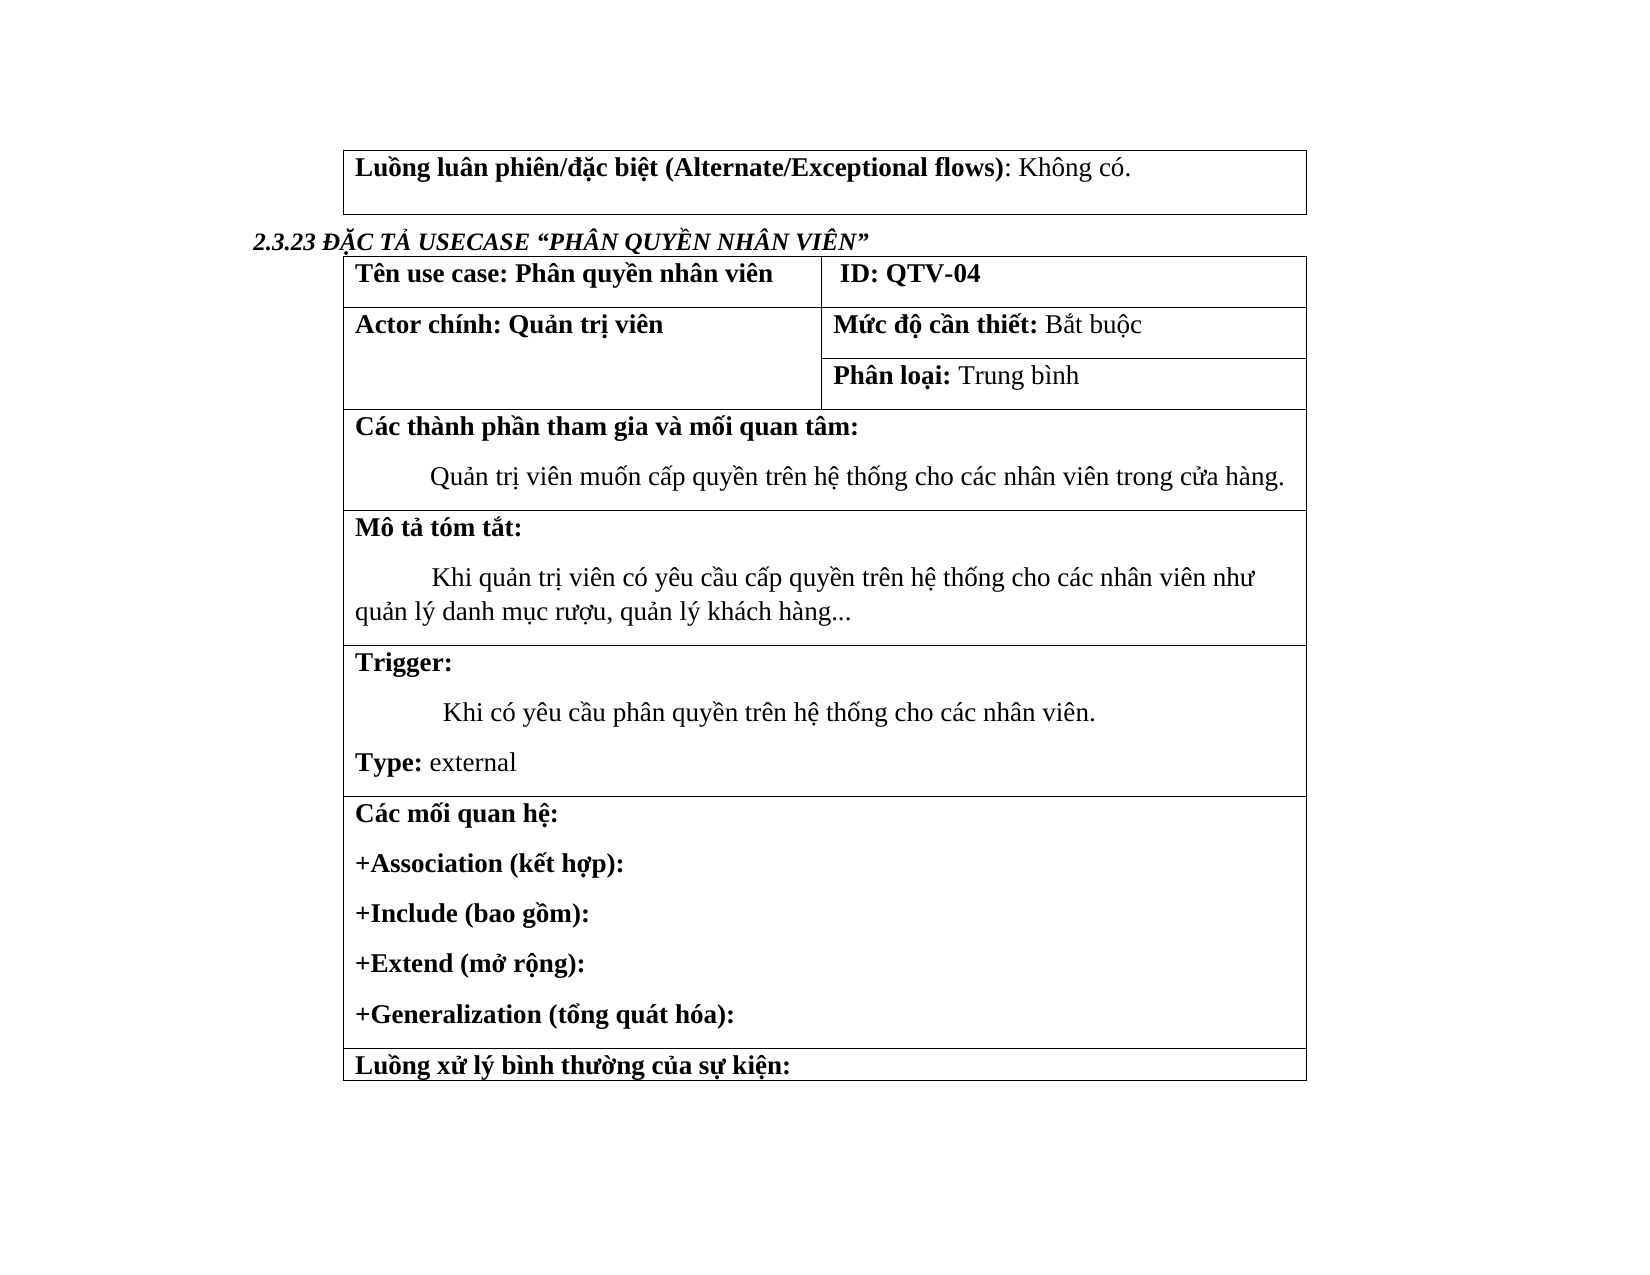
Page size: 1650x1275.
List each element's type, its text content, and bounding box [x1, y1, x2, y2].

table_cell Actor chính: Quản trị viên [344, 308, 821, 409]
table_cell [344, 1049, 1306, 1080]
table_cell Các thành phần tham gia và mối quan tâm: Quản trị viên muốn cấp quyền trên hệ thống cho các nhân viên trong cửa hàng. [344, 410, 1306, 510]
table_cell Luồng luân phiên/đặc biệt (Alternate/Exceptional flows): Không có. [344, 151, 1306, 214]
table_header ID: QTV-04 [822, 257, 1306, 307]
table_cell Mô tả tóm tắt: Khi quản trị viên có yêu cầu cấp quyền trên hệ thống cho các nhân viên như quản lý danh mục rượu, quản lý khách hàng... [344, 511, 1306, 644]
subtitle 2.3.23 ĐẶC TẢ USECASE “PHÂN QUYỀN NHÂN VIÊN” [253, 227, 1492, 256]
table_header Tên use case: Phân quyền nhân viên [344, 257, 821, 307]
table_cell Mức độ cần thiết: Bắt buộc [822, 308, 1306, 358]
table_cell Các mối quan hệ: +Association (kết hợp): +Include (bao gồm): +Extend (mở rộng): +Generalization (tổng quát hóa): [344, 797, 1306, 1048]
table_cell Phân loại: Trung bình [822, 359, 1306, 409]
table_cell Trigger: Khi có yêu cầu phân quyền trên hệ thống cho các nhân viên. Type: external [344, 646, 1306, 796]
